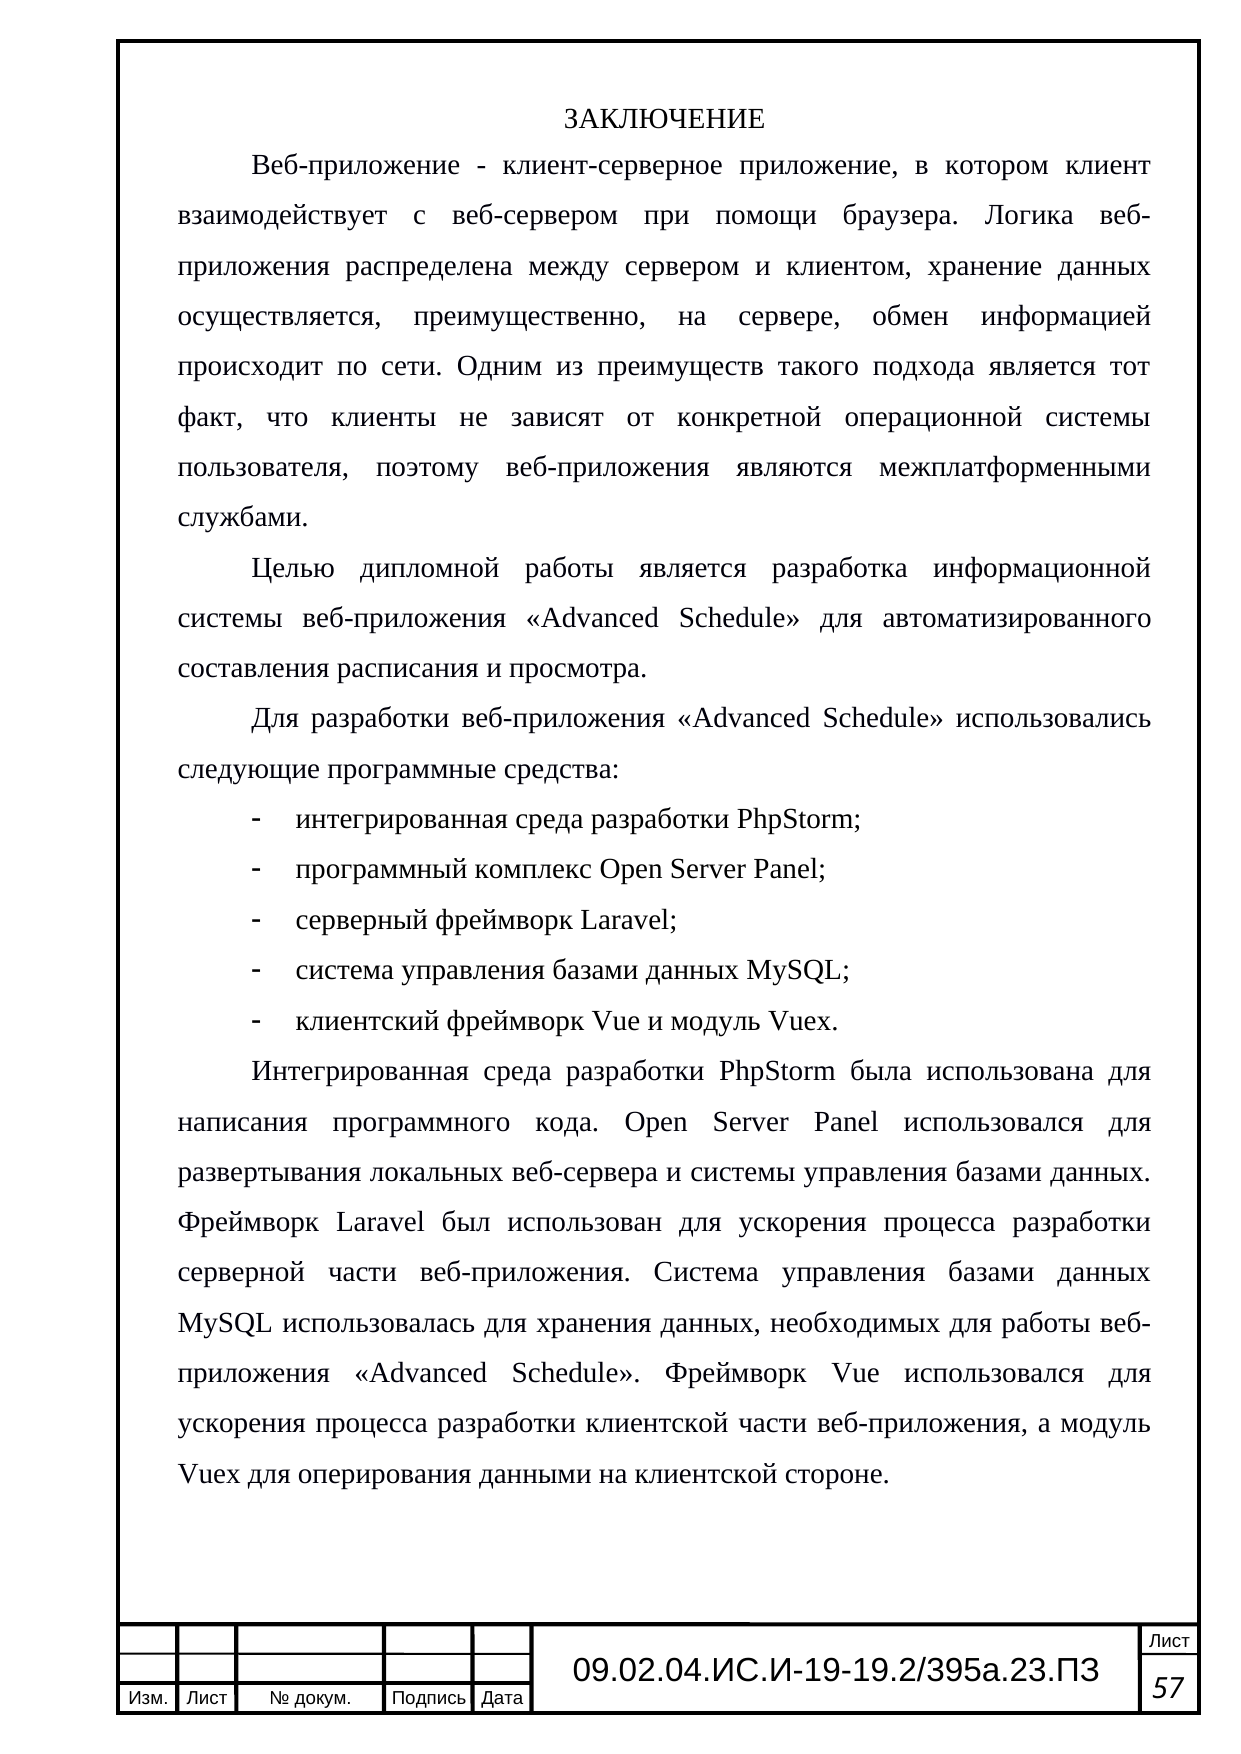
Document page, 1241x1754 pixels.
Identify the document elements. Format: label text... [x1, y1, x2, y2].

text Интегрированная среда разработки PhpStorm была использована для написания программного кода. Open Server Panel использовался для развертывания локальных веб-сервера и системы управления базами данных. Фреймворк Laravel был использован для ускорения процесса разработки серверной части веб-приложения. Система управления базами данных MySQL использовалась для хранения данных, необходимых для работы веб-приложения «Advanced Schedule». Фреймворк Vue использовался для ускорения процесса разработки клиентской части веб-приложения, а модуль Vuex для оперирования данными на клиентской стороне. [177, 1053, 1152, 1489]
text Веб-приложение - клиент-серверное приложение, в котором клиент взаимодействует с веб-сервером при помощи браузера. Логика веб-приложения распределена между сервером и клиентом, хранение данных осуществляется, преимущественно, на сервере, обмен информацией происходит по сети. Одним из преимуществ такого подхода является тот факт, что клиенты не зависят от конкретной операционной системы пользователя, поэтому веб-приложения являются межплатформенными службами. [177, 147, 1152, 533]
list программный комплекс Open Server Panel; [177, 852, 1152, 885]
list клиентский фреймворк Vue и модуль Vuex. [177, 1003, 1152, 1037]
text Целью дипломной работы является разработка информационной системы веб-приложения «Advanced Schedule» для автоматизированного составления расписания и просмотра. [177, 550, 1152, 684]
subtitle Заключение [177, 101, 1152, 135]
list интегрированная среда разработки PhpStorm; [177, 801, 1152, 835]
list серверный фреймворк Laravel; [177, 902, 1152, 936]
list система управления базами данных MySQL; [177, 952, 1152, 986]
text Для разработки веб-приложения «Advanced Schedule» использовались следующие программные средства: [177, 701, 1152, 784]
